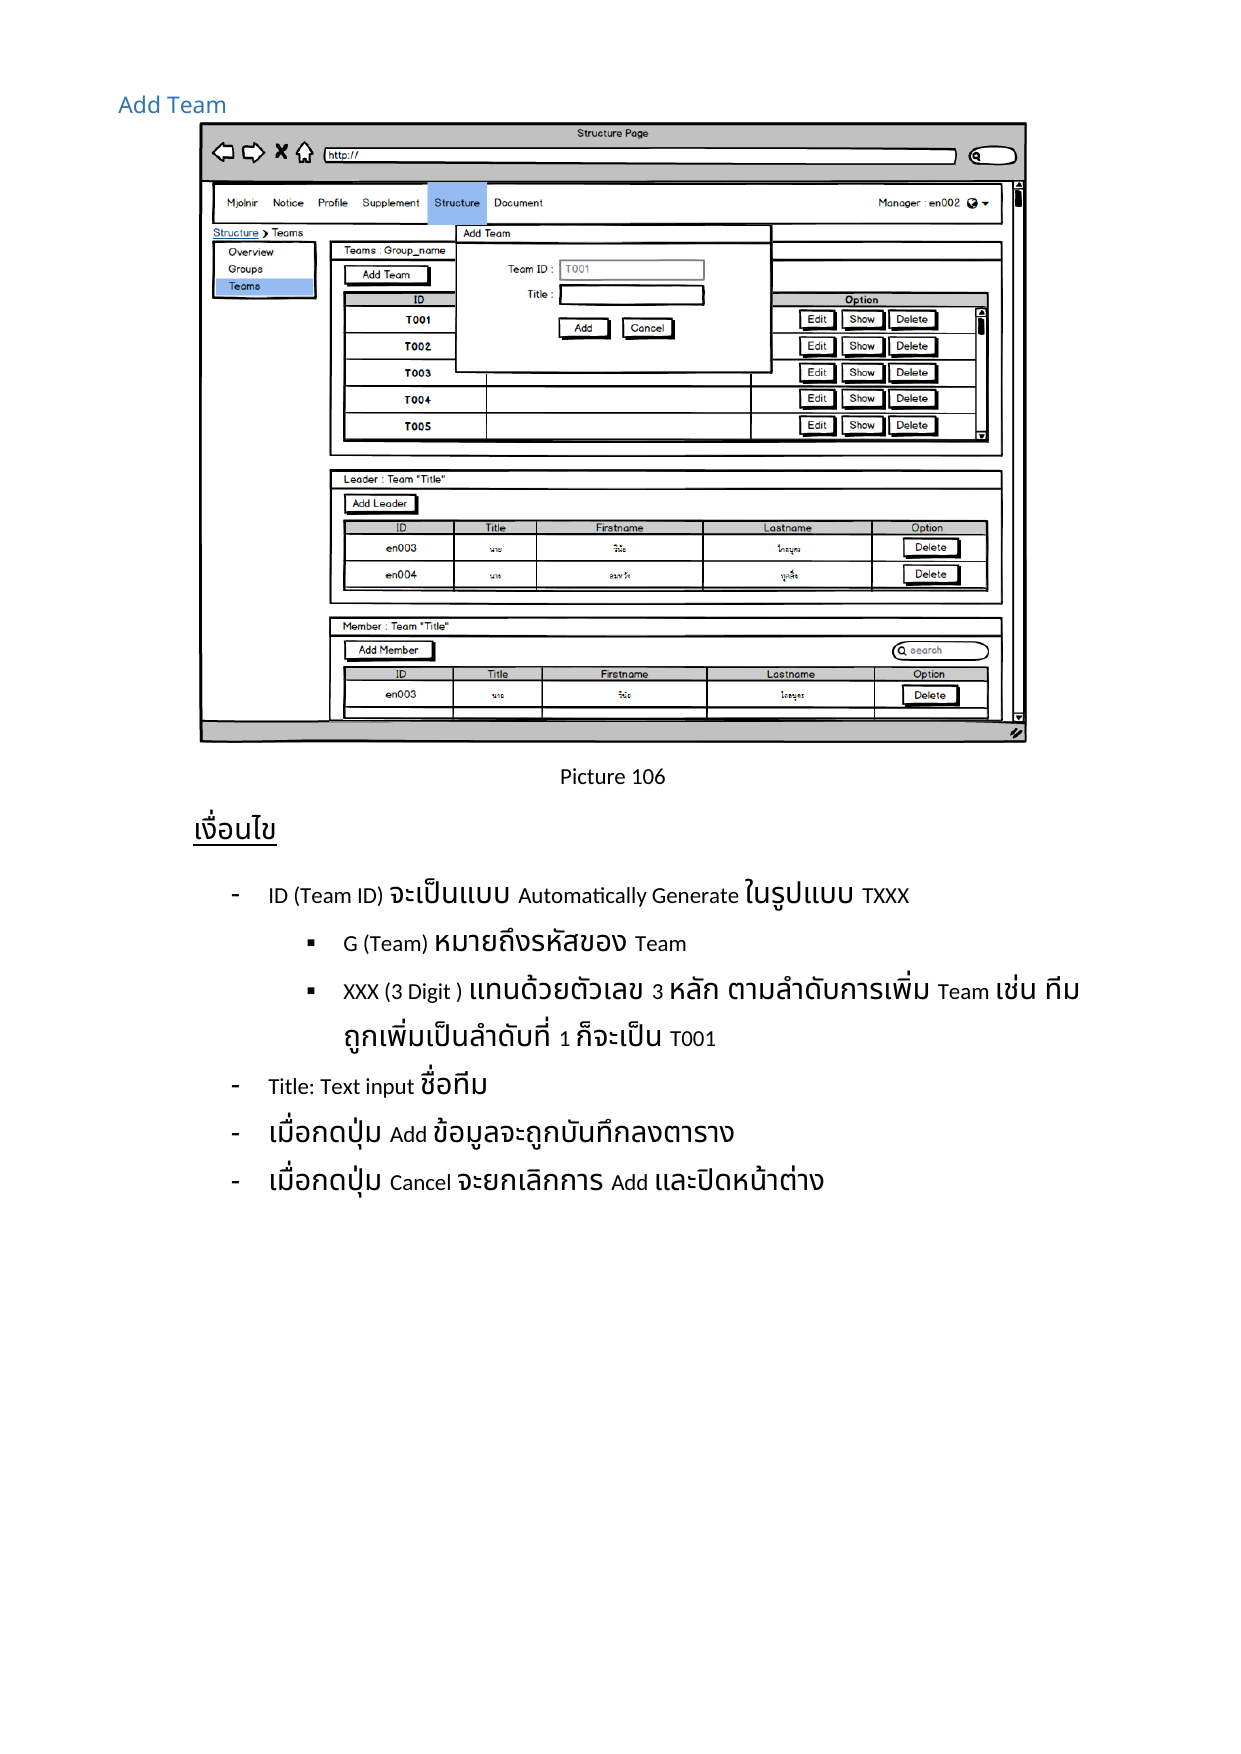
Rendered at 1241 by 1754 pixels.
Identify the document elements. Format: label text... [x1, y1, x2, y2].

list ID (Team ID) จะเป็นแบบ Automatically Generate ในรูปแบบ TXXX [231, 873, 1107, 917]
list เมื่อกดปุ่ม Cancel จะยกเลิกการ Add และปิดหน้าต่าง [231, 1159, 1107, 1203]
list XXX (3 Digit ) แทนด้วยตัวเลข 3 หลัก ตามลำดับการเพิ่ม Team เช่น ทีมถูกเพิ่มเป็นลำดับที่ 1 ก็จะเป็น T001 [306, 968, 1107, 1060]
list Title: Text input ชื่อทีม [231, 1063, 1107, 1107]
list G (Team) หมายถึงรหัสของ Team [306, 921, 1107, 965]
text เงื่อนไข [118, 809, 1107, 853]
picture [199, 122, 1027, 743]
text Picture 106 [118, 762, 1107, 790]
subtitle Add Team [118, 89, 1107, 120]
list เมื่อกดปุ่ม Add ข้อมูลจะถูกบันทึกลงตาราง [231, 1111, 1107, 1155]
